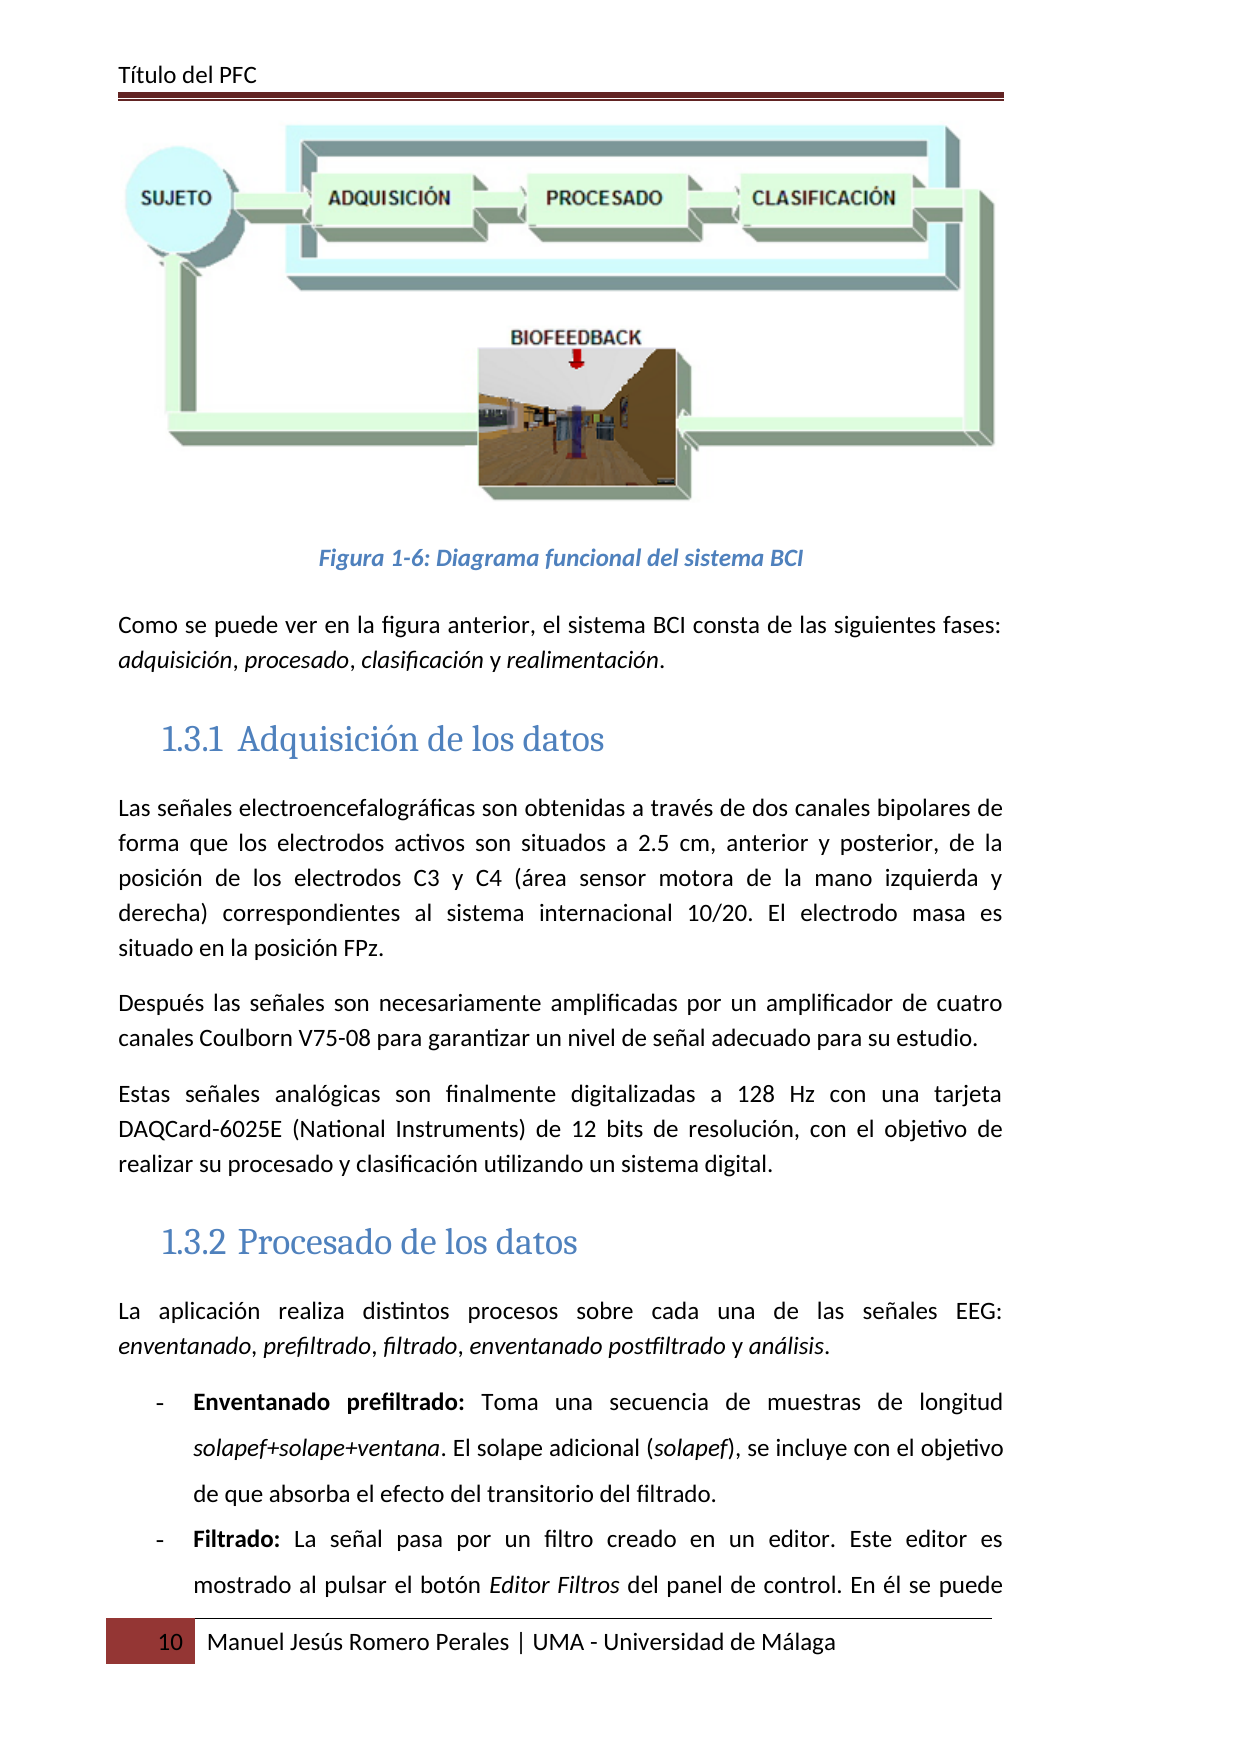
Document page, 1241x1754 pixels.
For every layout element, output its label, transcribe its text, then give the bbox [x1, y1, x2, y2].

picture [118, 118, 1003, 506]
text Después las señales son necesariamente amplificadas por un amplificador de cuatro canales Coulborn V75-08 para garantizar un nivel de señal adecuado para su estudio. [118, 988, 1004, 1053]
subtitle Procesado de los datos [162, 1221, 1004, 1264]
text La aplicación realiza distintos procesos sobre cada una de las señales EEG: enventanado, prefiltrado, filtrado, enventanado postfiltrado y análisis. [118, 1296, 1004, 1361]
subtitle Adquisición de los datos [162, 717, 1004, 760]
text Las señales electroencefalográficas son obtenidas a través de dos canales bipolares de forma que los electrodos activos son situados a 2.5 cm, anterior y posterior, de la posición de los electrodos C3 y C4 (área sensor motora de la mano izquierda y derecha) correspondientes al sistema internacional 10/20. El electrodo masa es situado en la posición FPz. [118, 792, 1004, 962]
text Estas señales analógicas son finalmente digitalizadas a 128 Hz con una tarjeta DAQCard-6025E (National Instruments) de 12 bits de resolución, con el objetivo de realizar su procesado y clasificación utilizando un sistema digital. [118, 1078, 1004, 1179]
list Enventanado prefiltrado: Toma una secuencia de muestras de longitud solapef+solape+ventana. El solape adicional (solapef), se incluye con el objetivo de que absorba el efecto del transitorio del filtrado. [156, 1386, 1004, 1508]
text Como se puede ver en la figura anterior, el sistema BCI consta de las siguientes fases: adquisición, procesado, clasificación y realimentación. [118, 610, 1004, 675]
